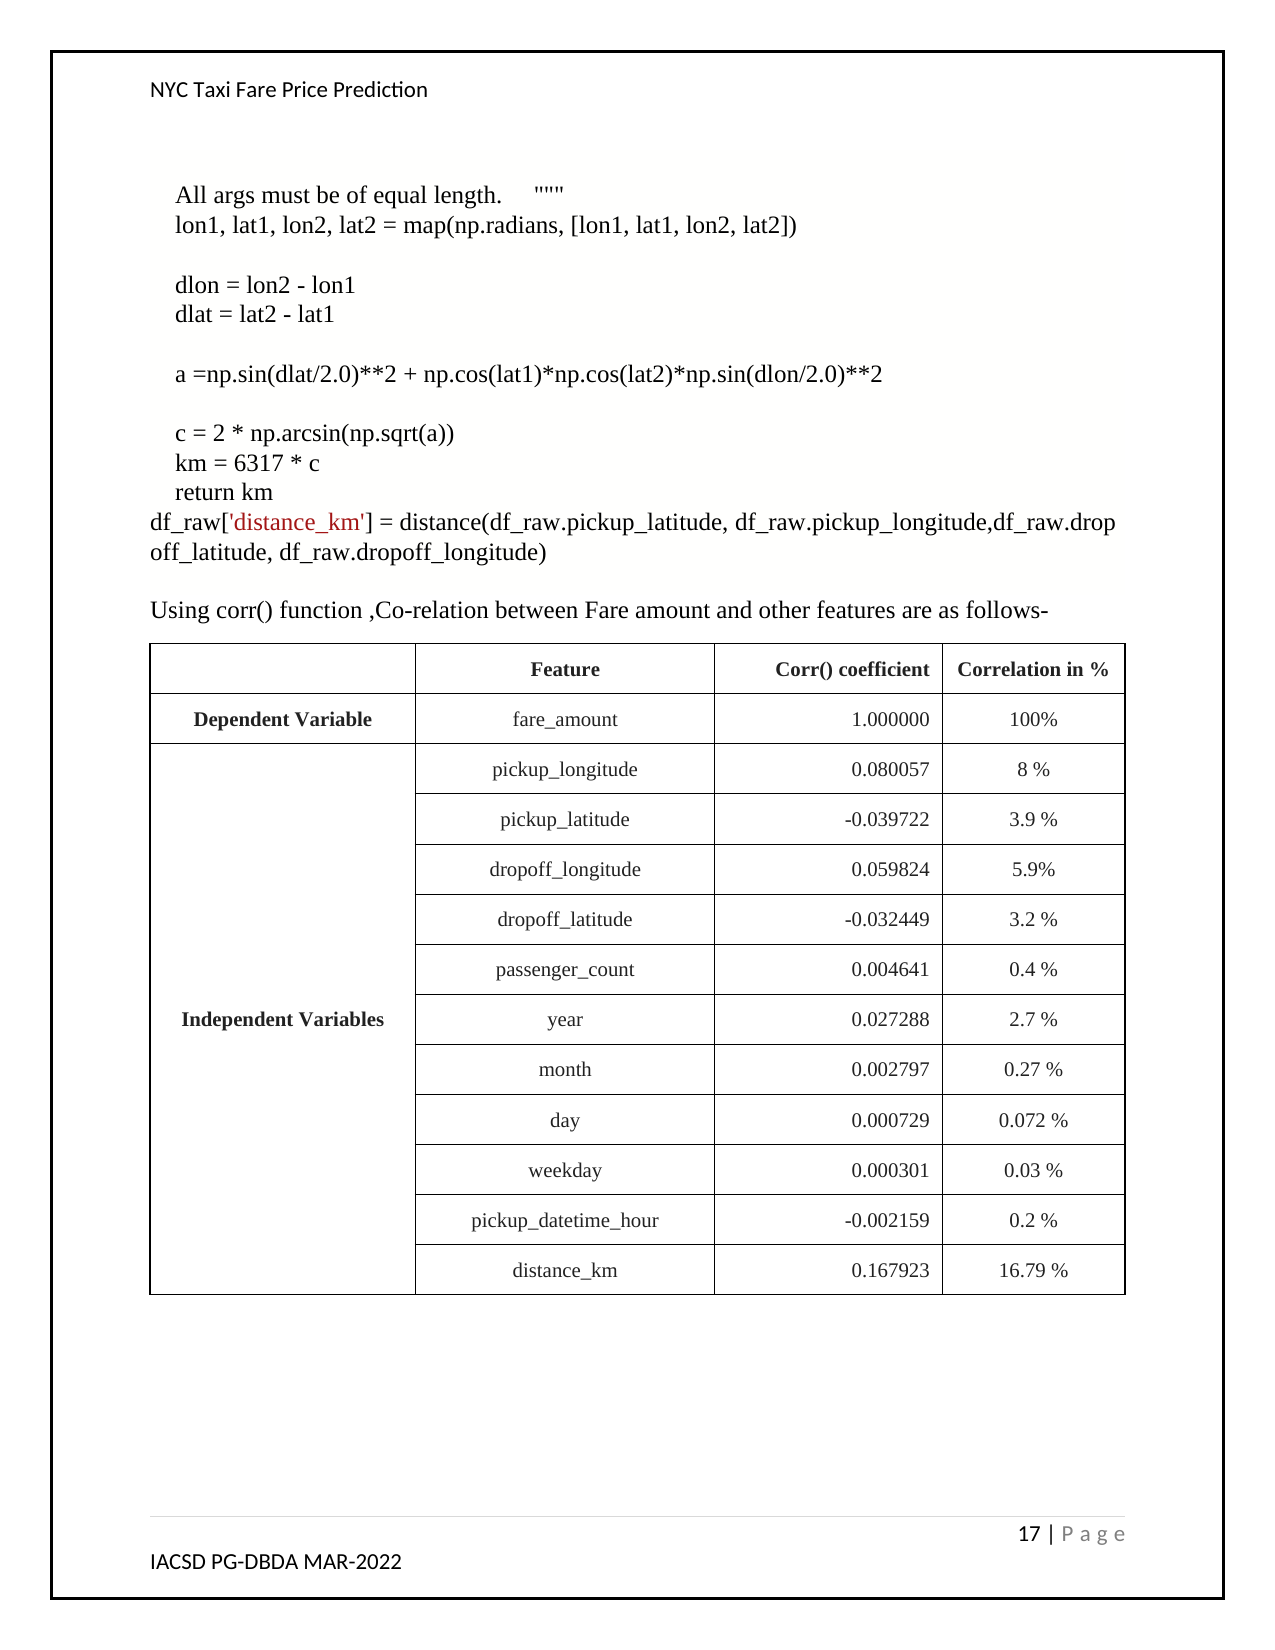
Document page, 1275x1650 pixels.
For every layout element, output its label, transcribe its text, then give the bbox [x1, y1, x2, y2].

text return km [150, 477, 1125, 506]
table_cell 0.004641 [715, 945, 942, 994]
table_cell 3.9 % [943, 794, 1124, 843]
table_cell distance_km [416, 1245, 714, 1294]
table_cell Dependent Variable [151, 694, 415, 743]
table_cell -0.032449 [715, 895, 942, 944]
table_cell passenger_count [416, 945, 714, 994]
table_cell 1.000000 [715, 694, 942, 743]
table_cell 0.27 % [943, 1045, 1124, 1094]
text dlat = lat2 - lat1 [150, 298, 1125, 328]
table_cell 0.000301 [715, 1145, 942, 1194]
table_cell 100% [943, 694, 1124, 743]
table_header [151, 644, 415, 693]
table_cell 2.7 % [943, 995, 1124, 1044]
table_cell -0.039722 [715, 794, 942, 843]
table_cell 0.027288 [715, 995, 942, 1044]
table_cell 0.4 % [943, 945, 1124, 994]
table_cell 0.03 % [943, 1145, 1124, 1194]
table_header Feature [416, 644, 714, 693]
text lon1, lat1, lon2, lat2 = map(np.radians, [lon1, lat1, lon2, lat2]) [150, 209, 1125, 239]
table_cell 3.2 % [943, 895, 1124, 944]
table_cell pickup_longitude [416, 744, 714, 793]
table_cell dropoff_longitude [416, 845, 714, 893]
text df_raw['distance_km'] = distance(df_raw.pickup_latitude, df_raw.pickup_longitude,df_raw.dropoff_latitude, df_raw.dropoff_longitude) [150, 506, 1125, 566]
table_cell 0.167923 [715, 1245, 942, 1294]
table_cell weekday [416, 1145, 714, 1194]
table_cell day [416, 1095, 714, 1144]
table_cell 8 % [943, 744, 1124, 793]
table_cell 0.2 % [943, 1195, 1124, 1244]
table_cell fare_amount [416, 694, 714, 743]
text c = 2 * np.arcsin(np.sqrt(a)) [150, 417, 1125, 447]
table_cell dropoff_latitude [416, 895, 714, 944]
table_cell 0.080057 [715, 744, 942, 793]
table_cell month [416, 1045, 714, 1094]
text Using corr() function ,Co-relation between Fare amount and other features are as follows- [150, 595, 1125, 624]
table_cell 0.000729 [715, 1095, 942, 1144]
text km = 6317 * c [150, 447, 1125, 477]
text dlon = lon2 - lon1 [150, 269, 1125, 298]
table_cell year [416, 995, 714, 1044]
table_cell Independent Variables [151, 744, 415, 1294]
table_cell pickup_latitude [416, 794, 714, 843]
table_header Corr() coefficient [715, 644, 942, 693]
text a =np.sin(dlat/2.0)**2 + np.cos(lat1)*np.cos(lat2)*np.sin(dlon/2.0)**2 [150, 358, 1125, 387]
table_header Correlation in % [943, 644, 1124, 693]
text All args must be of equal length. """ [150, 180, 1125, 209]
table_cell 0.002797 [715, 1045, 942, 1094]
table_cell 16.79 % [943, 1245, 1124, 1294]
table_cell 5.9% [943, 845, 1124, 893]
table_cell -0.002159 [715, 1195, 942, 1244]
table_cell pickup_datetime_hour [416, 1195, 714, 1244]
table_cell 0.072 % [943, 1095, 1124, 1144]
table_cell 0.059824 [715, 845, 942, 893]
